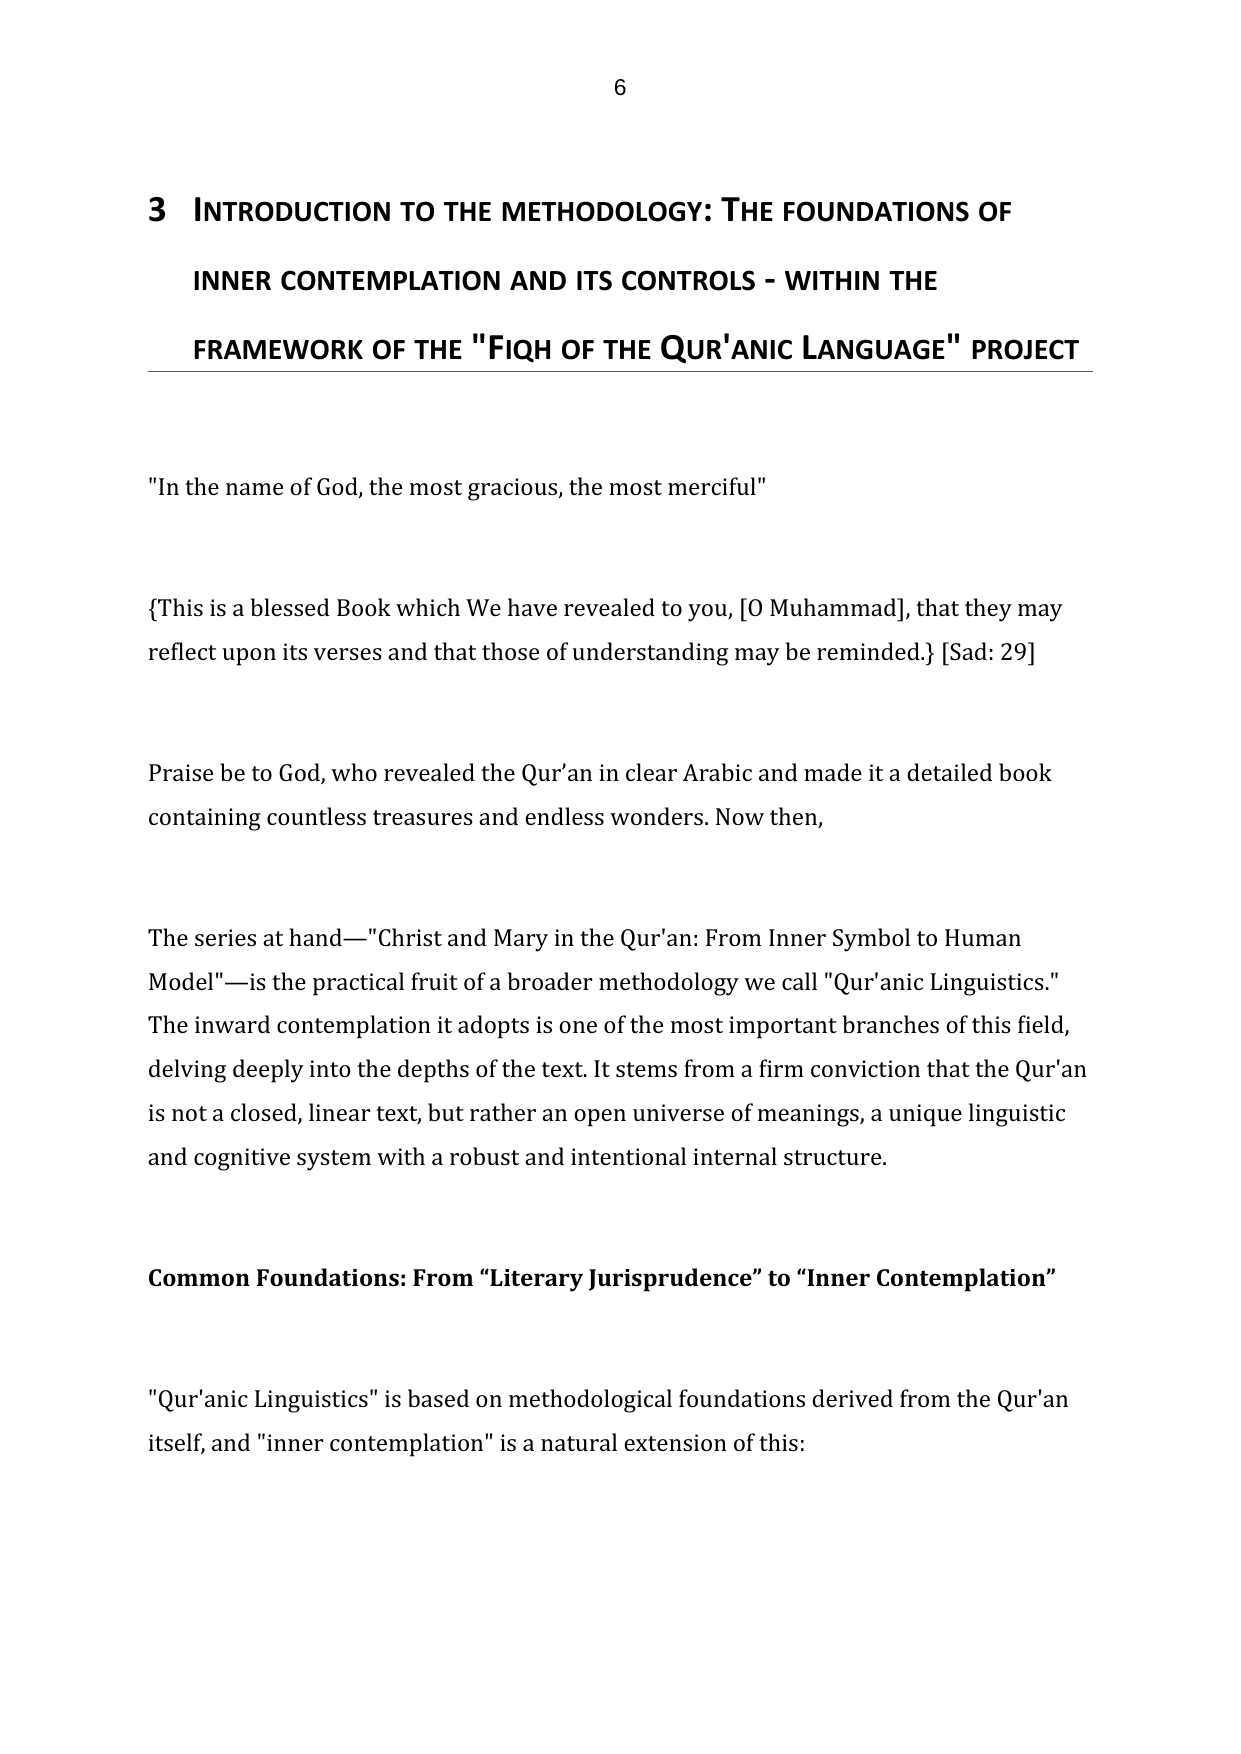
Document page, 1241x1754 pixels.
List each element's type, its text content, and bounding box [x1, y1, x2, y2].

text The series at hand—"Christ and Mary in the Qur'an: From Inner Symbol to Human Model"—is the practical fruit of a broader methodology we call "Qur'anic Linguistics." The inward contemplation it adopts is one of the most important branches of this field, delving deeply into the depths of the text. It stems from a firm conviction that the Qur'an is not a closed, linear text, but rather an open universe of meanings, a unique linguistic and cognitive system with a robust and intentional internal structure. [148, 922, 1093, 1171]
text Common Foundations: From “Literary Jurisprudence” to “Inner Contemplation” [148, 1263, 1093, 1292]
subtitle Introduction to the methodology: The foundations of inner contemplation and its controls - within the framework of the "Fiqh of the Qur'anic Language" project [148, 185, 1093, 371]
text Praise be to God, who revealed the Qur’an in clear Arabic and made it a detailed book containing countless treasures and endless wonders. Now then, [148, 758, 1093, 831]
text {This is a blessed Book which We have revealed to you, [O Muhammad], that they may reflect upon its verses and that those of understanding may be reminded.} [Sad: 29] [148, 593, 1093, 666]
text "In the name of God, the most gracious, the most merciful" [148, 472, 1093, 501]
text "Qur'anic Linguistics" is based on methodological foundations derived from the Qur'an itself, and "inner contemplation" is a natural extension of this: [148, 1384, 1093, 1457]
